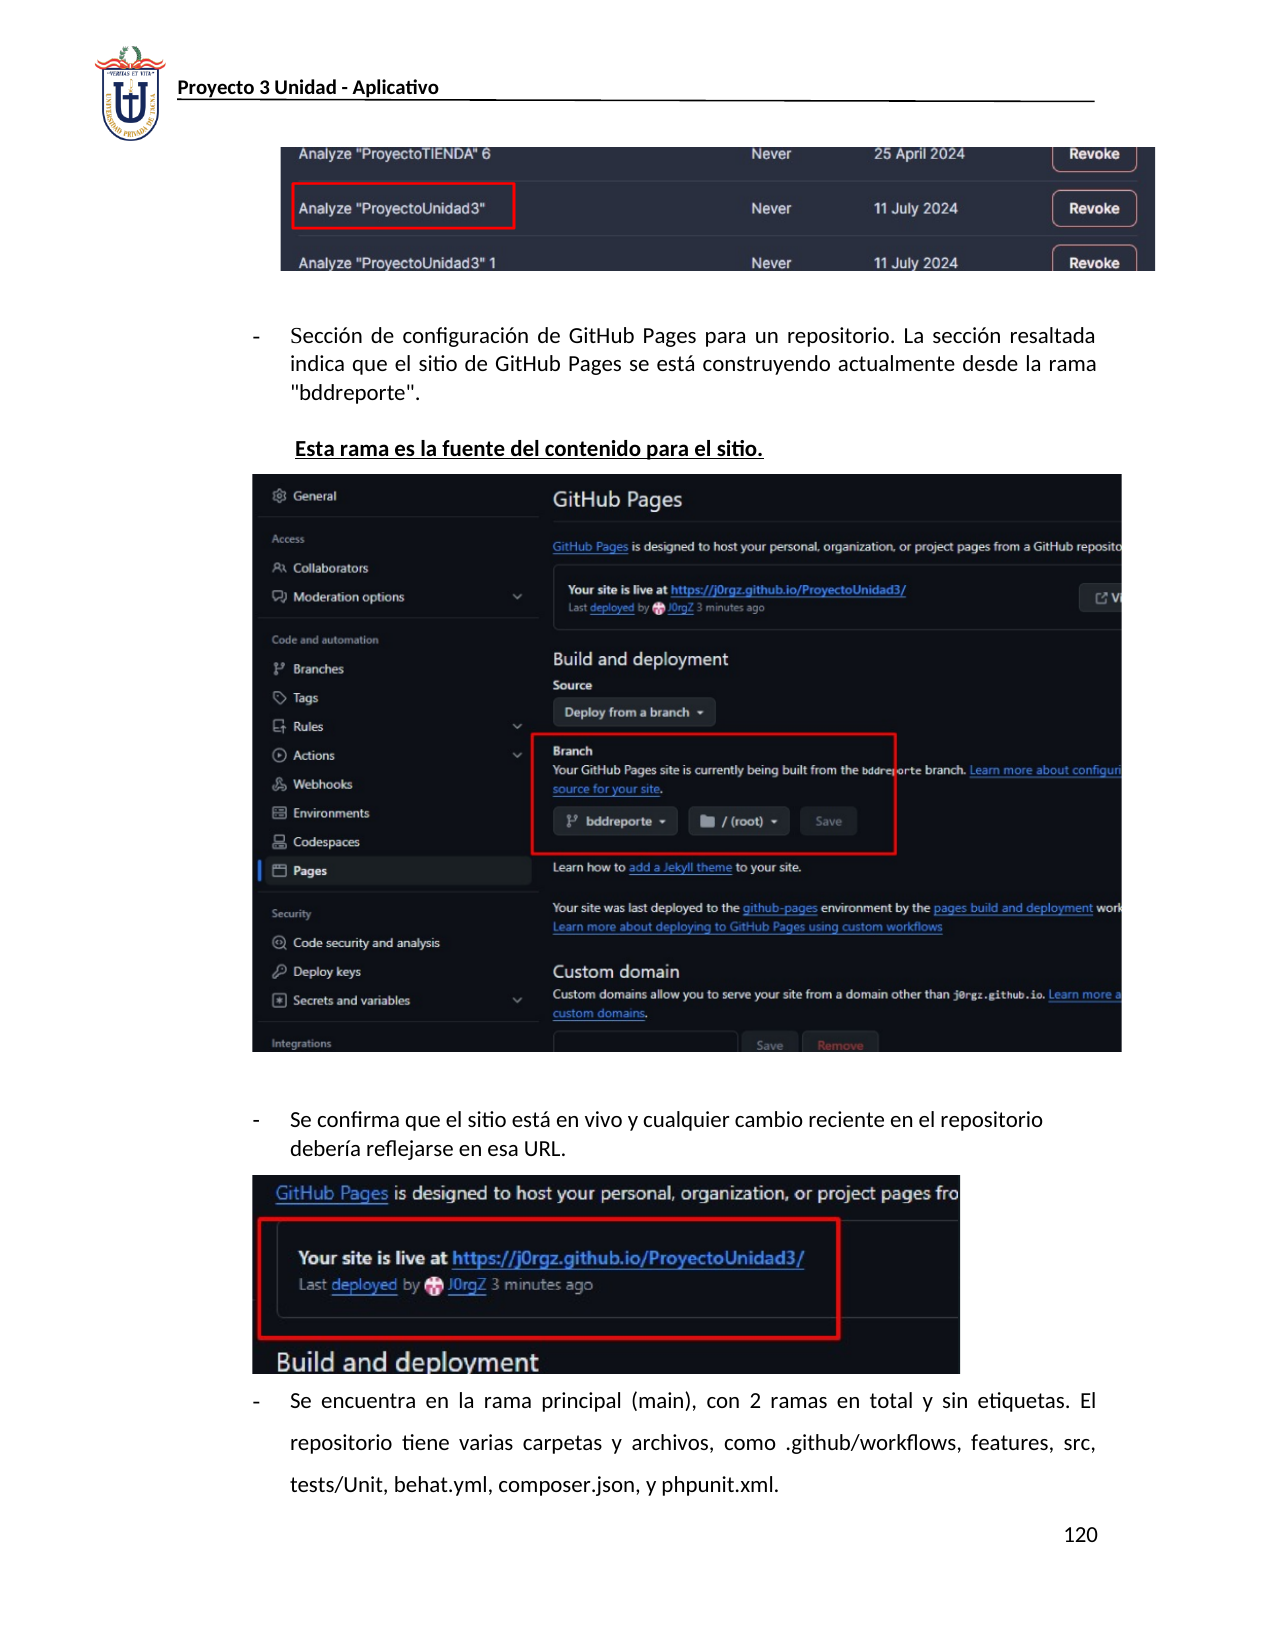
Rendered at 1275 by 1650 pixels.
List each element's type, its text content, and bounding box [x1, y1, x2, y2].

list Se encuentra en la rama principal (main), con 2 ramas en total y sin etiquetas. El repositorio tiene varias carpetas y archivos, como .github/workflows, features, src, tests/Unit, behat.yml, composer.json, y phpunit.xml. [252, 1386, 1098, 1498]
list Sección de configuración de GitHub Pages para un repositorio. La sección resaltada indica que el sitio de GitHub Pages se está construyendo actualmente desde la rama "bddreporte". [252, 322, 1098, 406]
list Esta rama es la fuente del contenido para el sitio. [290, 434, 1098, 462]
picture [252, 1175, 961, 1374]
picture [280, 147, 1156, 271]
picture [94, 45, 166, 141]
picture [252, 474, 1122, 1052]
list Se confirma que el sitio está en vivo y cualquier cambio reciente en el repositorio debería reflejarse en esa URL. [252, 1103, 1098, 1162]
